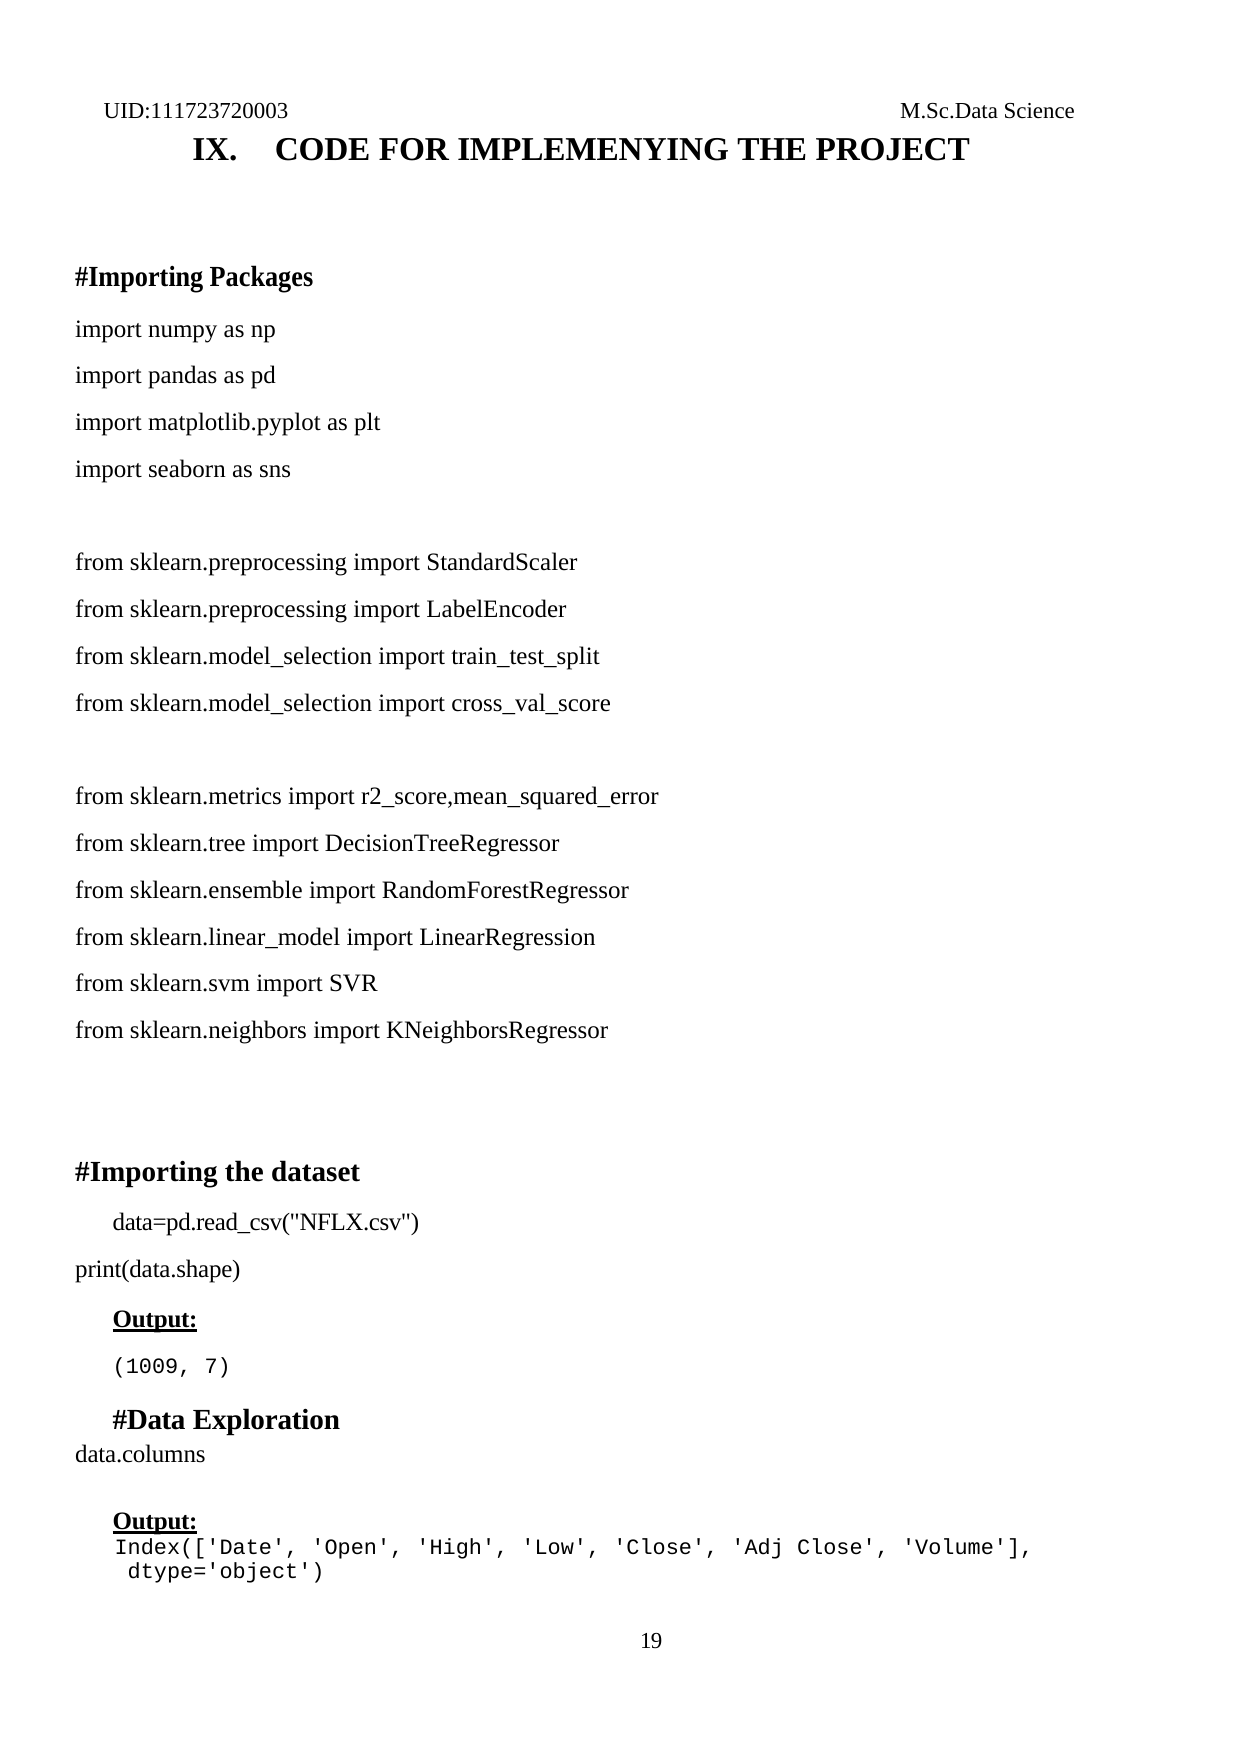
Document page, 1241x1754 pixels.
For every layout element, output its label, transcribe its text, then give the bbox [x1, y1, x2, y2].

text from sklearn.model_selection import train_test_split [75, 641, 1165, 670]
text from sklearn.preprocessing import LabelEncoder [75, 594, 1165, 623]
subtitle Output: [112, 1506, 1165, 1535]
text from sklearn.tree import DecisionTreeRegressor [75, 828, 1165, 857]
subtitle (1009, 7) [112, 1355, 1165, 1380]
text #Importing the dataset data=pd.read_csv("NFLX.csv") [75, 1154, 521, 1236]
subtitle Output: [112, 1304, 1165, 1333]
text from sklearn.ensemble import RandomForestRegressor [75, 875, 1165, 904]
text #Importing Packages [75, 259, 1165, 293]
text import pandas as pd [75, 360, 1165, 389]
text from sklearn.linear_model import LinearRegression [75, 922, 1165, 950]
text print(data.shape) [75, 1254, 521, 1283]
text from sklearn.neighbors import KNeighborsRegressor [75, 1015, 1165, 1044]
text Index(['Date', 'Open', 'High', 'Low', 'Close', 'Adj Close', 'Volume'], [75, 1535, 1165, 1559]
subtitle CODE FOR IMPLEMENYING THE PROJECT [192, 129, 1165, 168]
text dtype='object') [75, 1559, 1165, 1583]
text from sklearn.metrics import r2_score,mean_squared_error [75, 781, 1165, 810]
text from sklearn.model_selection import cross_val_score [75, 688, 1165, 717]
text data.columns [75, 1439, 1165, 1468]
subtitle #Data Exploration [112, 1402, 1165, 1436]
text import matplotlib.pyplot as plt [75, 407, 1165, 436]
text from sklearn.svm import SVR [75, 968, 1165, 997]
text import numpy as np [75, 314, 1165, 342]
text import seaborn as sns [75, 454, 1165, 483]
text from sklearn.preprocessing import StandardScaler [75, 547, 1165, 576]
